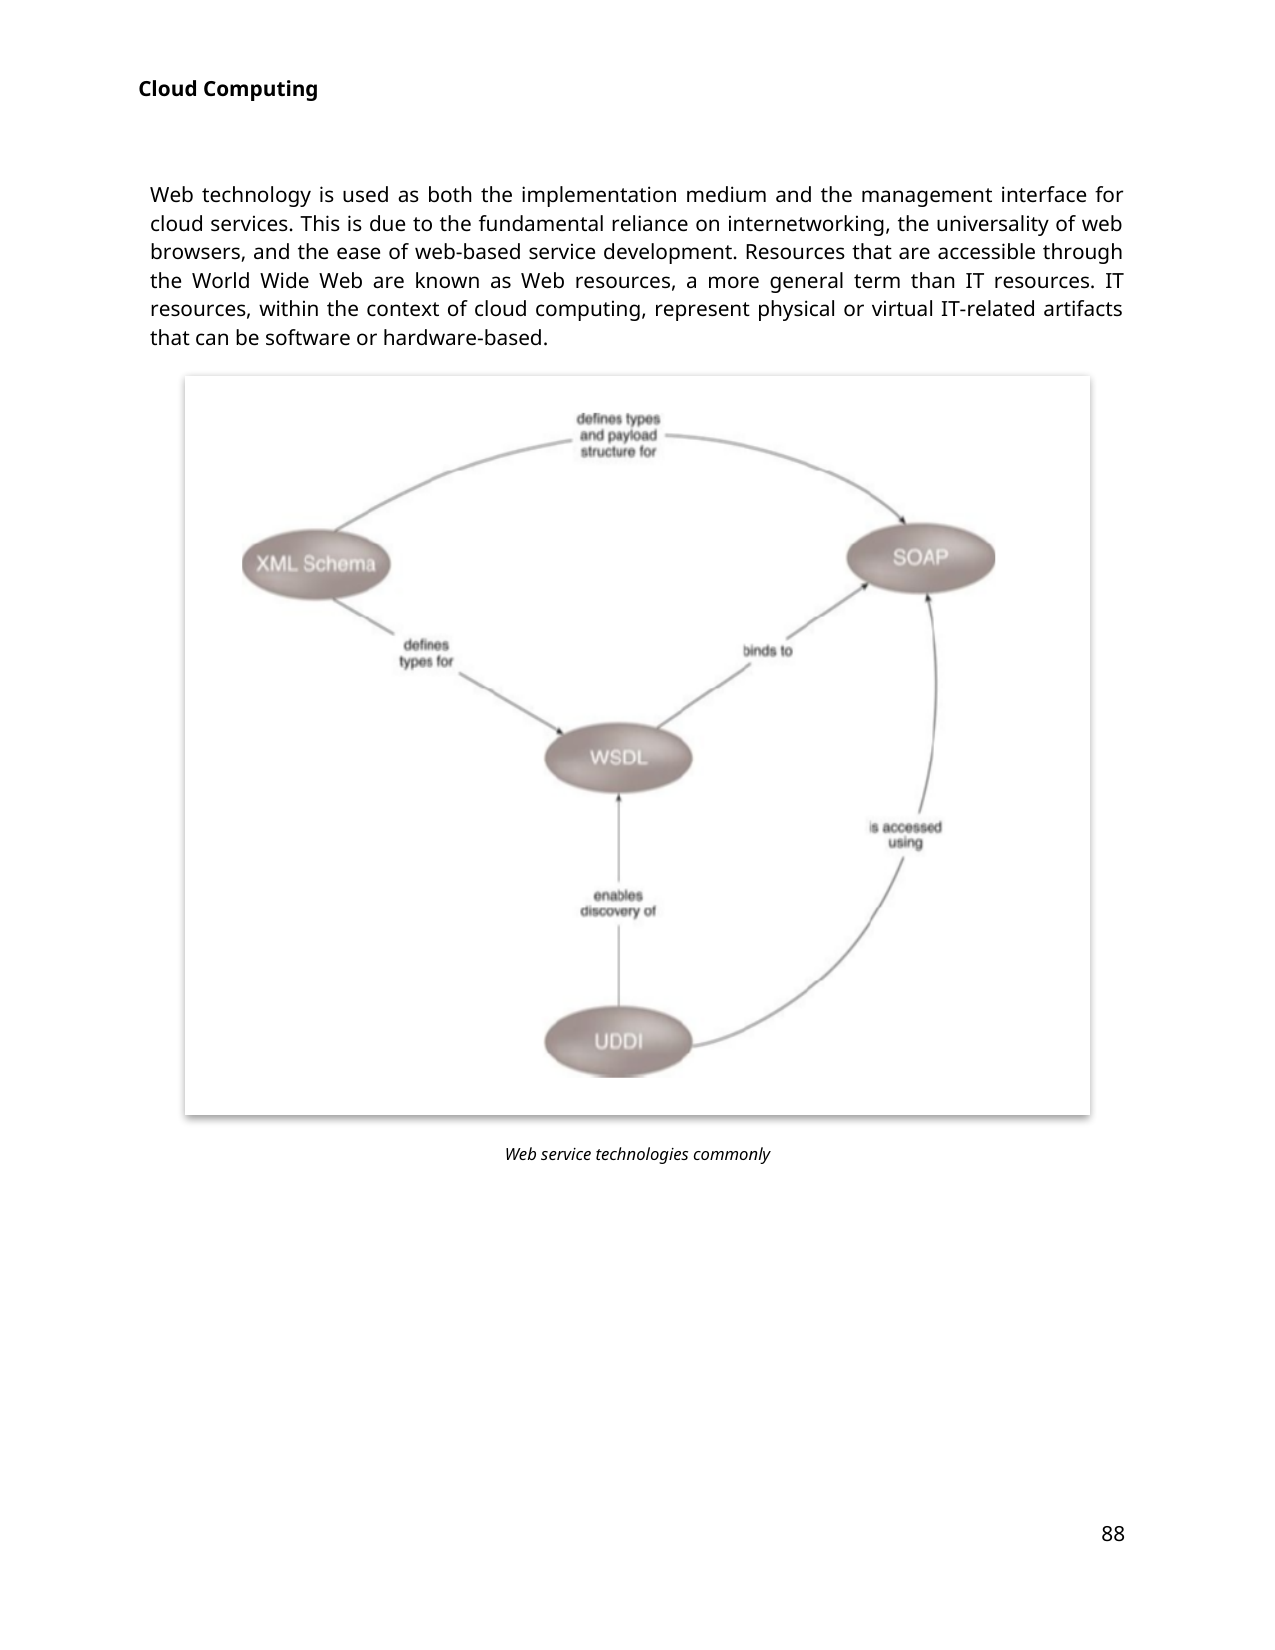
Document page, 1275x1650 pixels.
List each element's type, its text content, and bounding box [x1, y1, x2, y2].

text Web service technologies commonly [150, 1143, 1125, 1166]
text Web technology is used as both the implementation medium and the management interface for cloud services. This is due to the fundamental reliance on internetworking, the universality of web browsers, and the ease of web-based service development. Resources that are accessible through the World Wide Web are known as Web resources, a more general term than IT resources. IT resources, within the context of cloud computing, represent physical or virtual IT-related artifacts that can be software or hardware-based. [150, 181, 1125, 351]
picture [200, 391, 1075, 1101]
